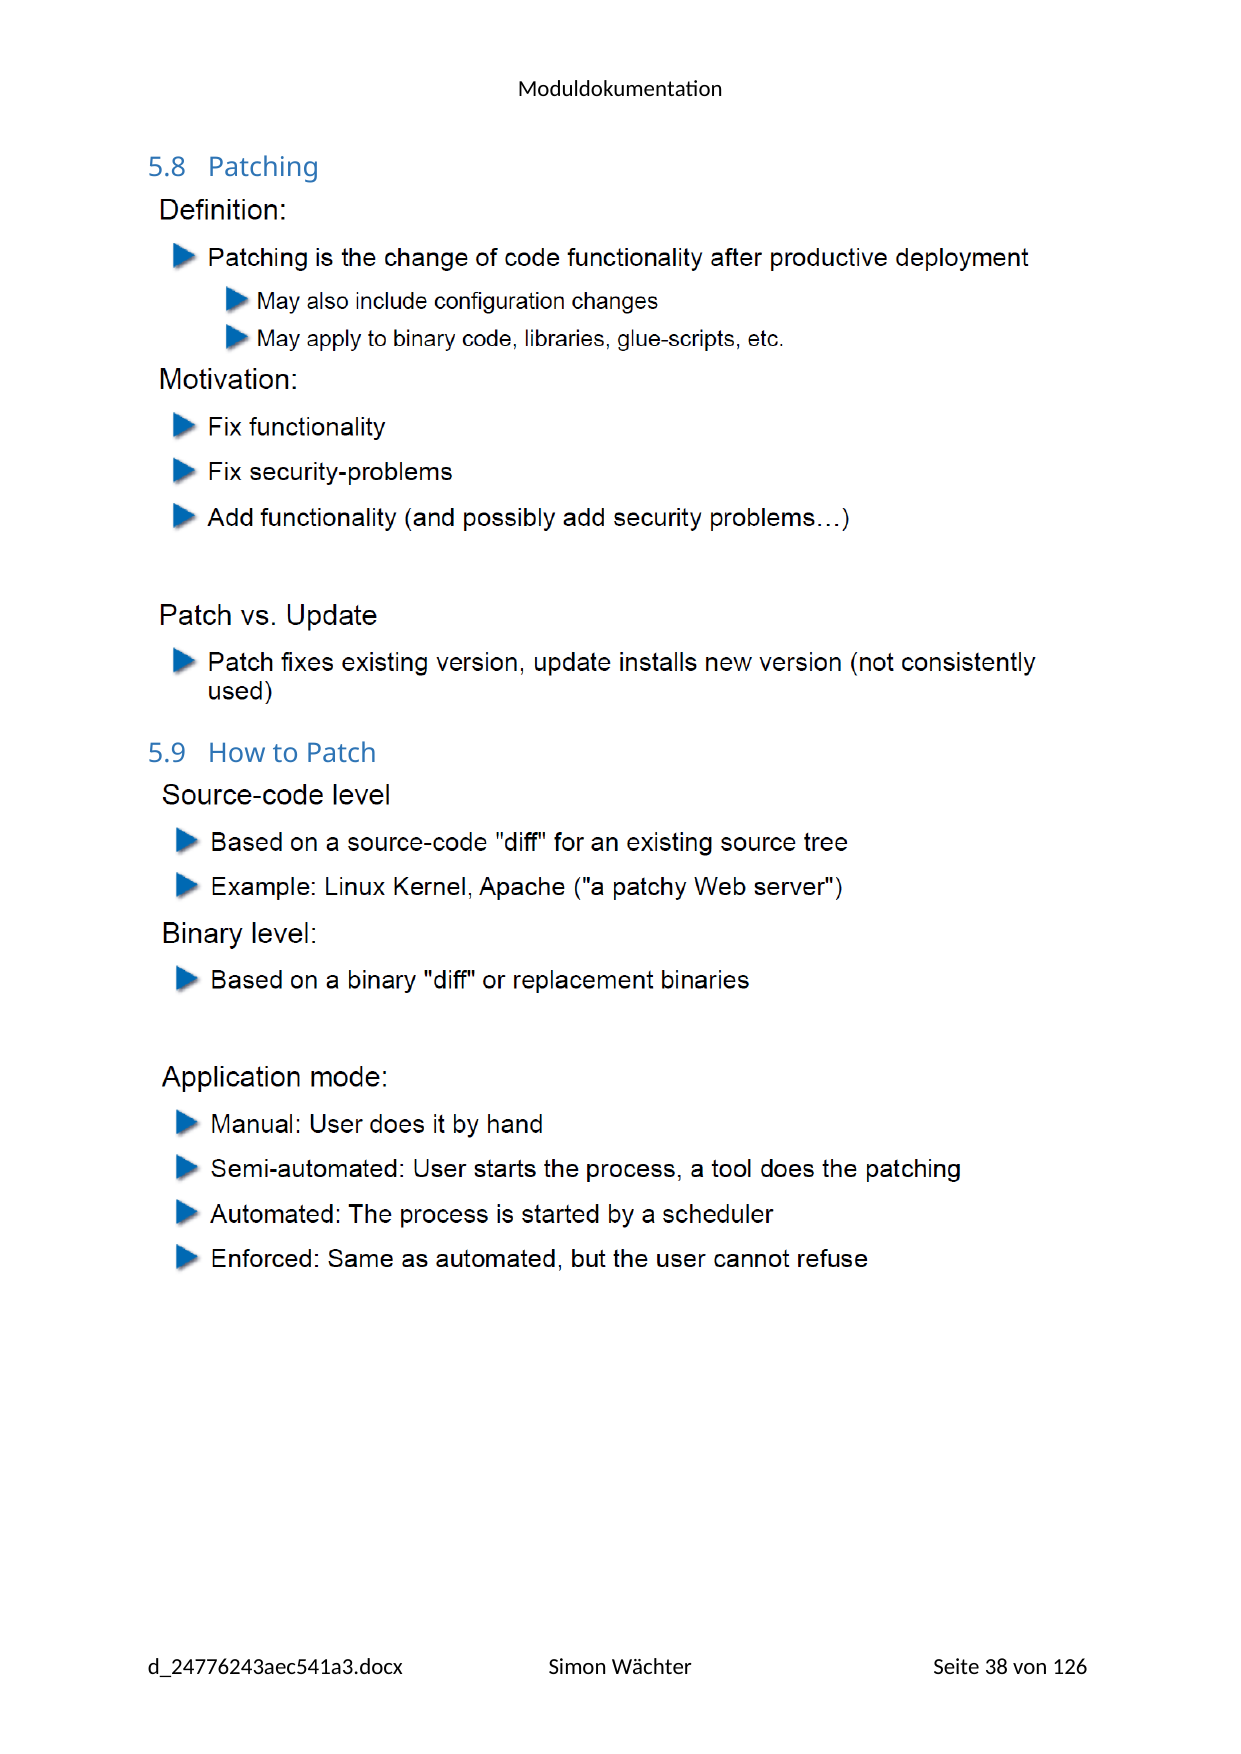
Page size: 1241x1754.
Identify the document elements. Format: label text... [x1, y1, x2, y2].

subtitle Patching [148, 148, 1093, 184]
subtitle How to Patch [148, 734, 1093, 771]
picture [147, 773, 1093, 1290]
picture [147, 187, 1093, 716]
